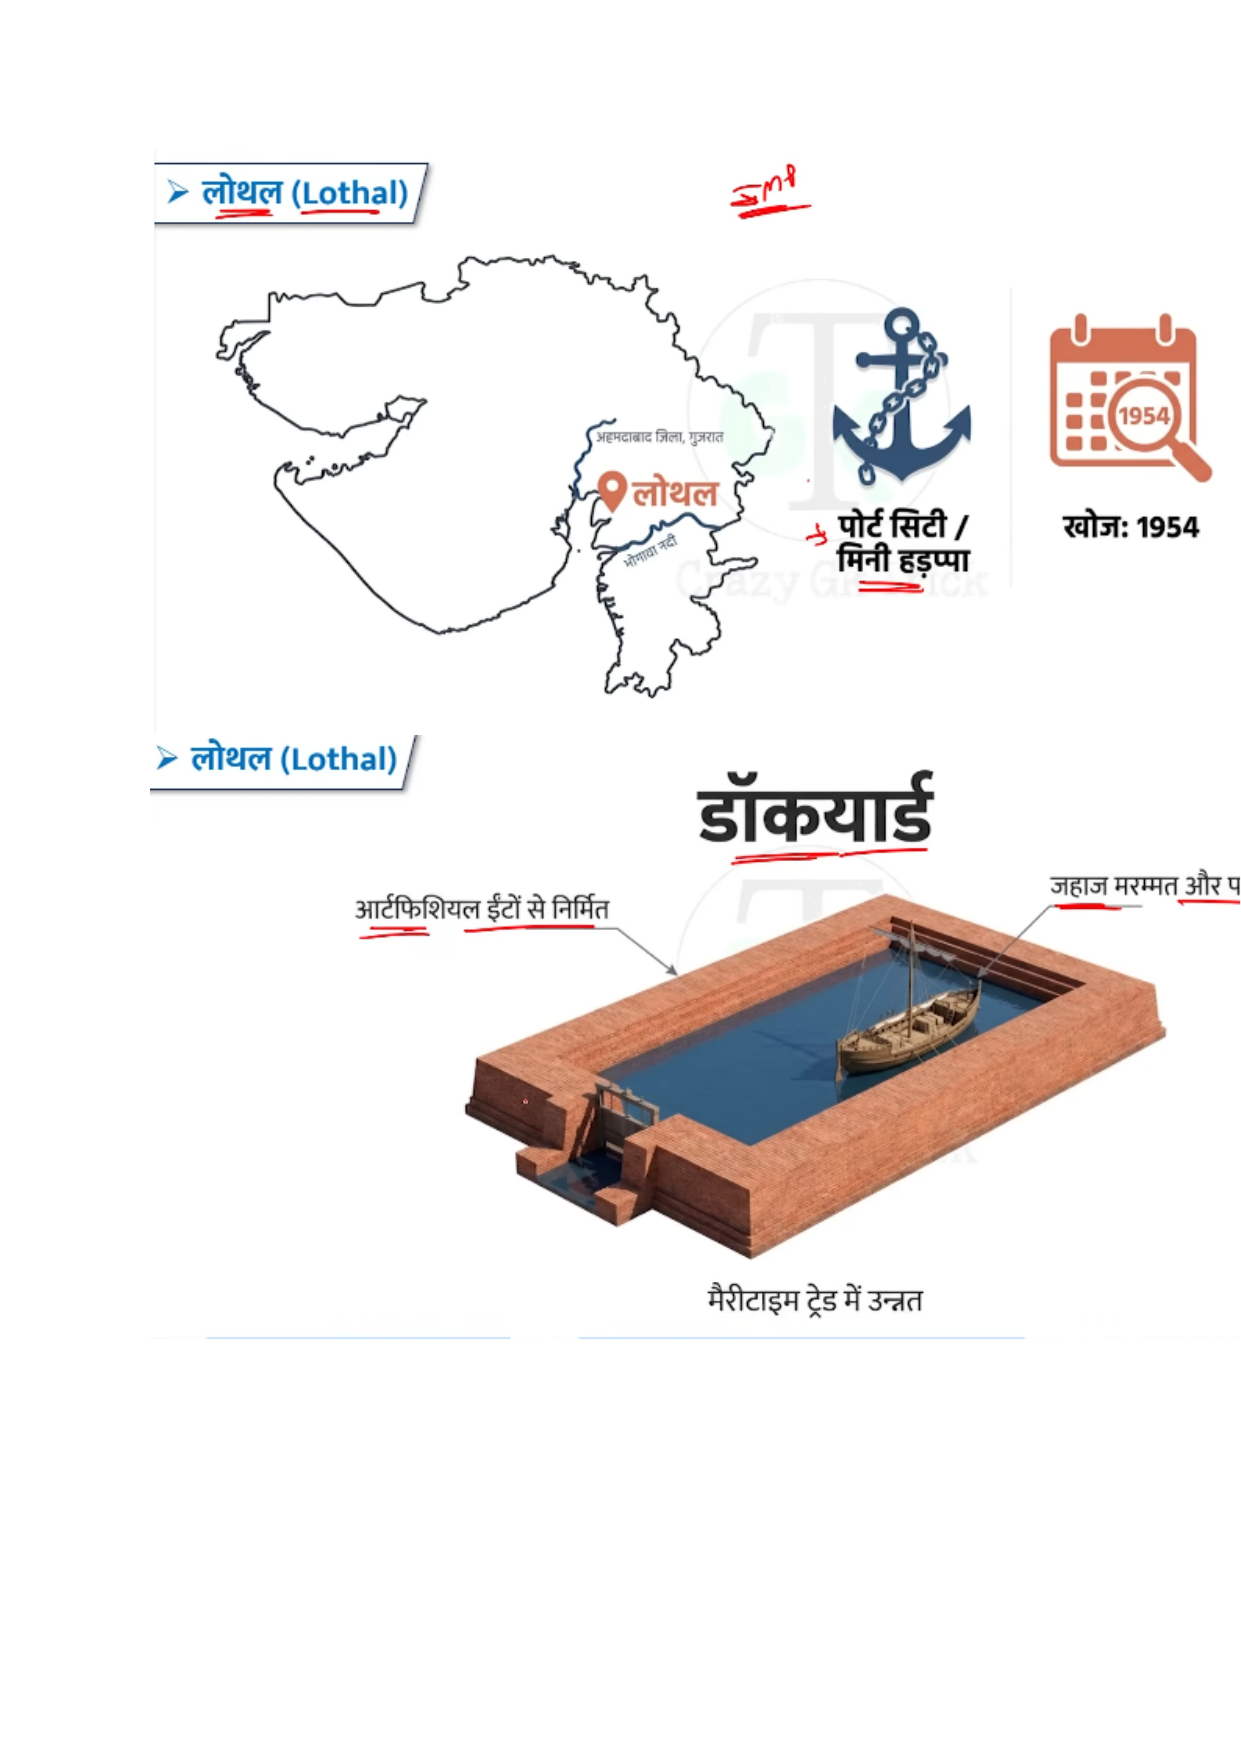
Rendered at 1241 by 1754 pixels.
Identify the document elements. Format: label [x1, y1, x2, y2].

picture [150, 735, 1241, 1339]
picture [150, 150, 1241, 733]
